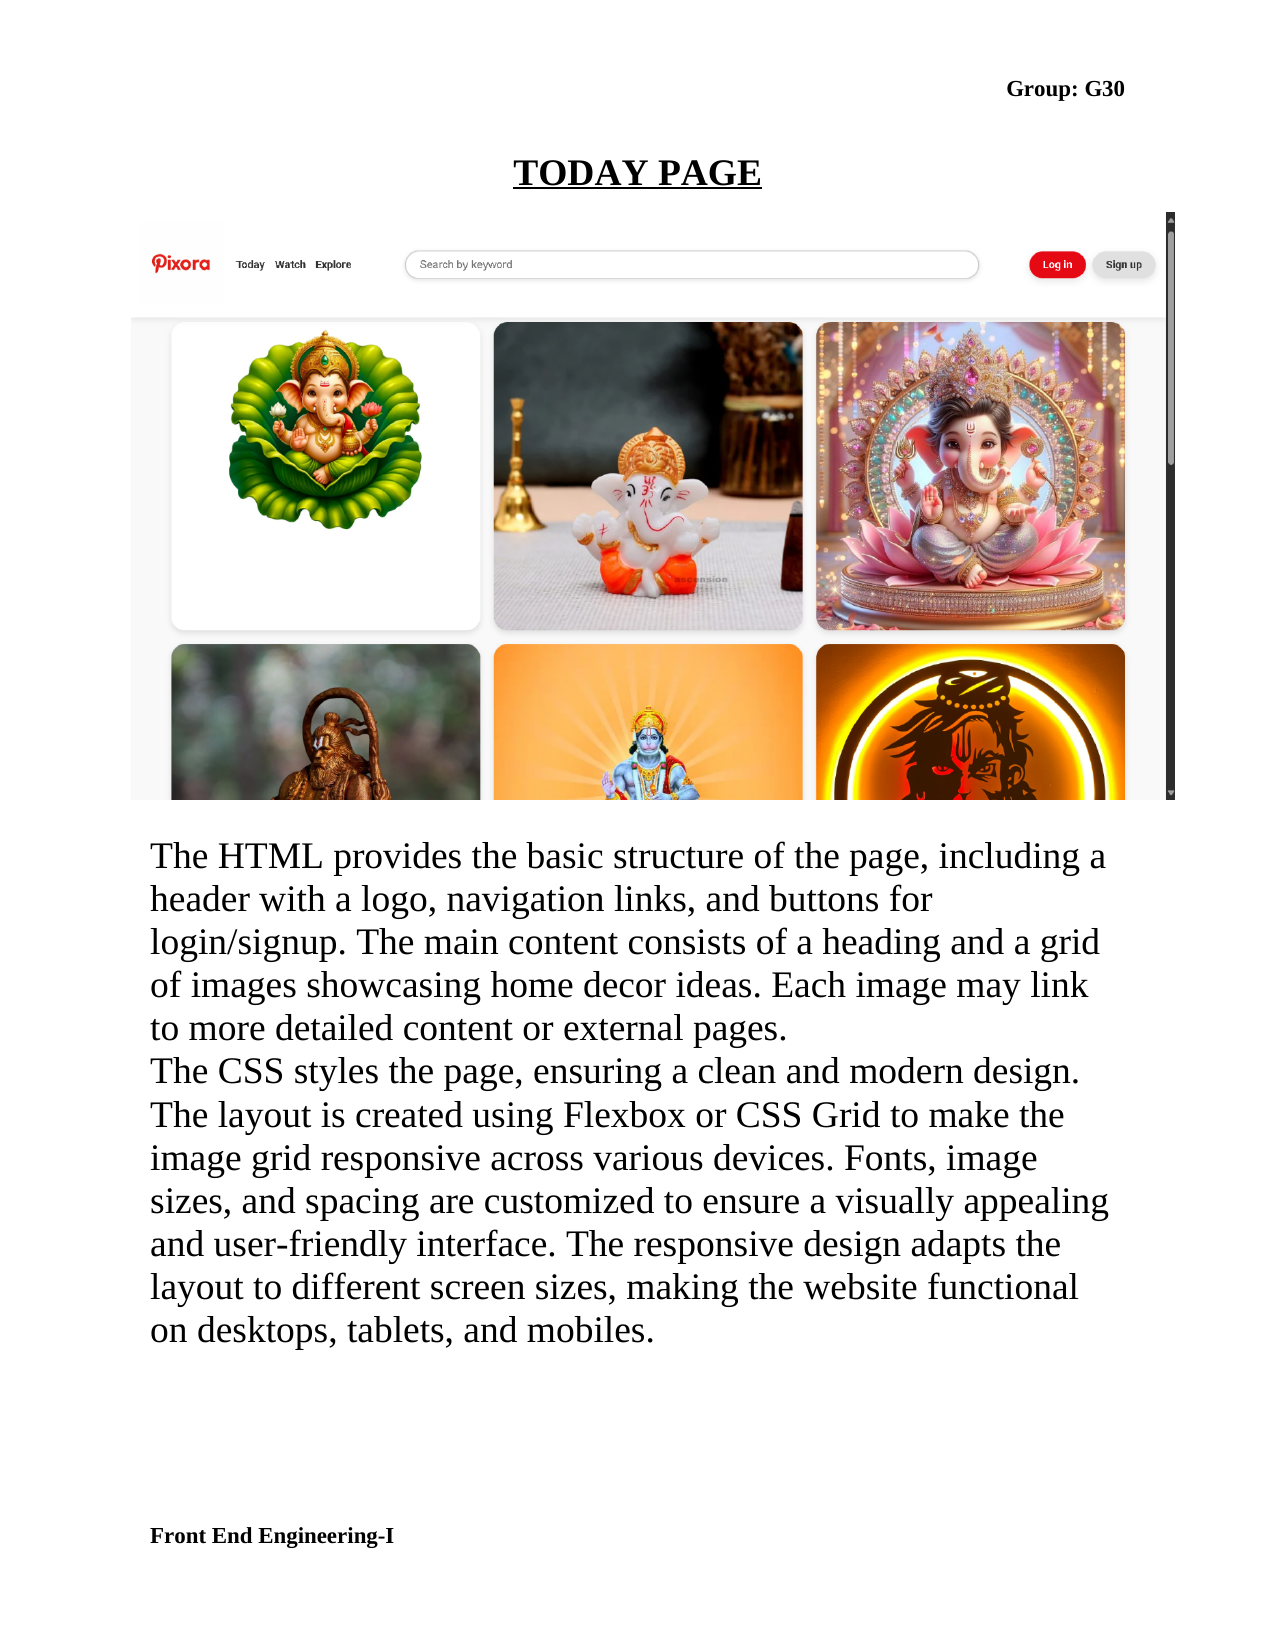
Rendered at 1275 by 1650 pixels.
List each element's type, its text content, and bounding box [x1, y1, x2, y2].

text TODAY PAGE [150, 150, 1125, 193]
text The HTML provides the basic structure of the page, including a header with a logo, navigation links, and buttons for login/signup. The main content consists of a heading and a grid of images showcasing home decor ideas. Each image may link to more detailed content or external pages. [150, 833, 1125, 1049]
picture [130, 212, 1175, 800]
text The CSS styles the page, ensuring a clean and modern design. The layout is created using Flexbox or CSS Grid to make the image grid responsive across various devices. Fonts, image sizes, and spacing are customized to ensure a visually appealing and user-friendly interface. The responsive design adapts the layout to different screen sizes, making the website functional on desktops, tablets, and mobiles. [150, 1049, 1125, 1351]
